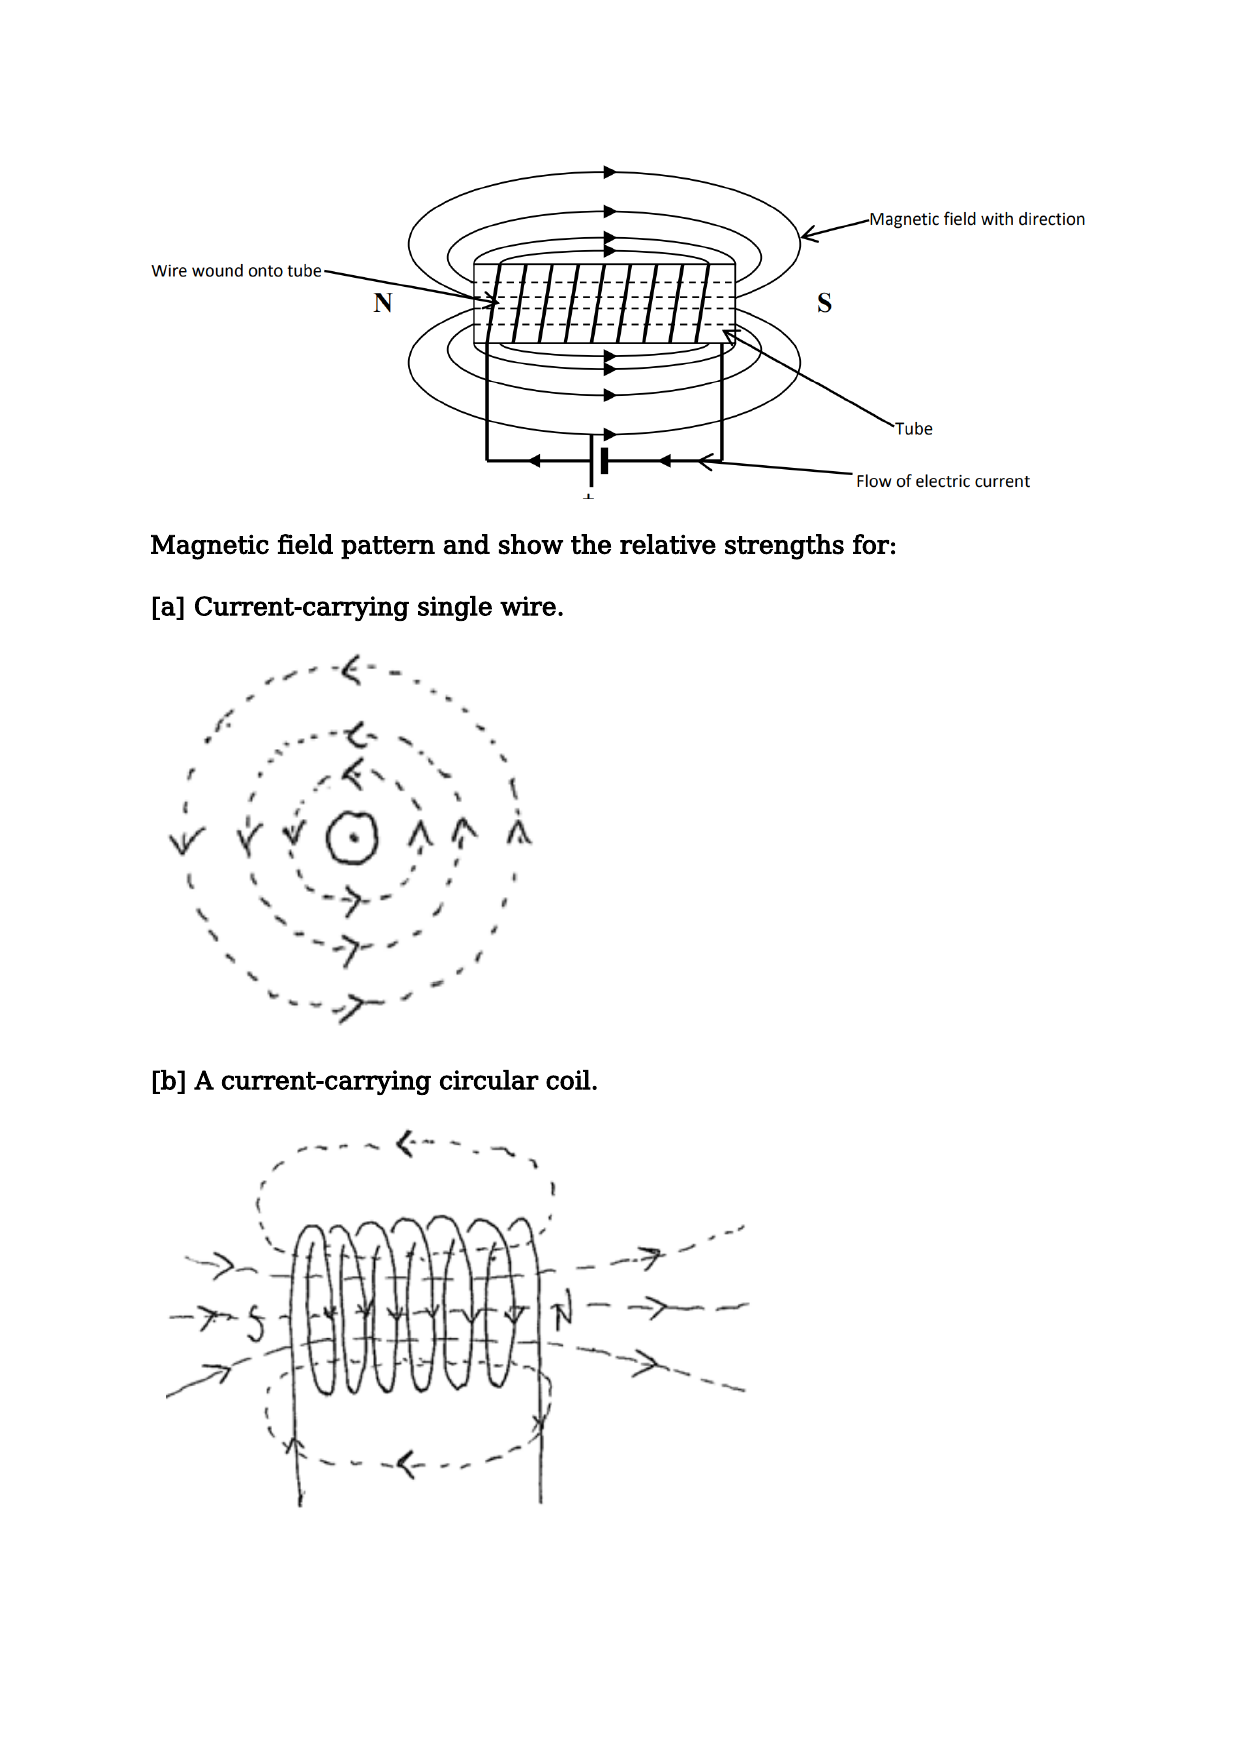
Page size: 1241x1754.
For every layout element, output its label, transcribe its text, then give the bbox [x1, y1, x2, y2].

text [b] A current-carrying circular coil. [150, 1064, 1090, 1094]
picture [150, 150, 1091, 499]
picture [150, 1126, 763, 1516]
text [a] Current-carrying single wire. [150, 590, 1090, 620]
picture [150, 652, 536, 1034]
text Magnetic field pattern and show the relative strengths for: [150, 529, 1090, 559]
